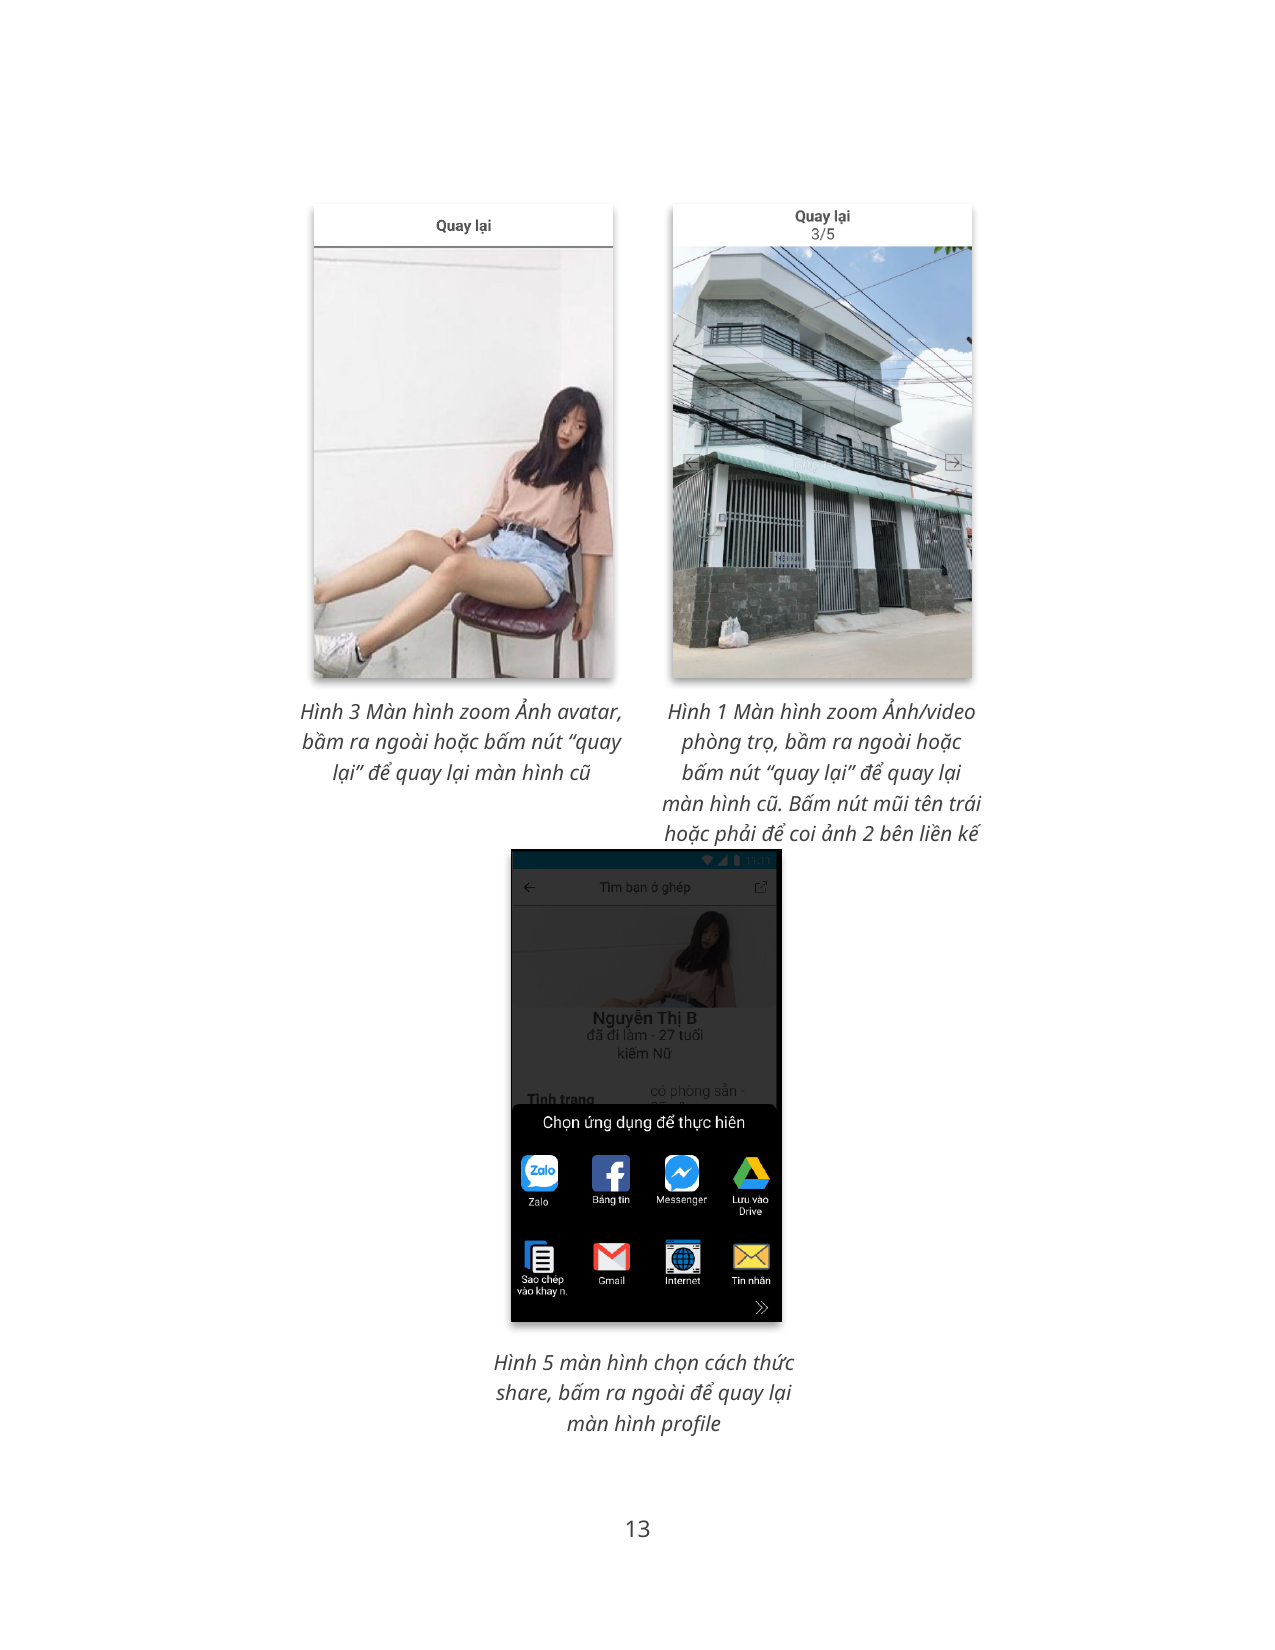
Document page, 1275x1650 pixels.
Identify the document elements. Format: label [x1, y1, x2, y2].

picture [511, 849, 782, 1322]
picture [673, 204, 972, 678]
picture [314, 204, 613, 678]
